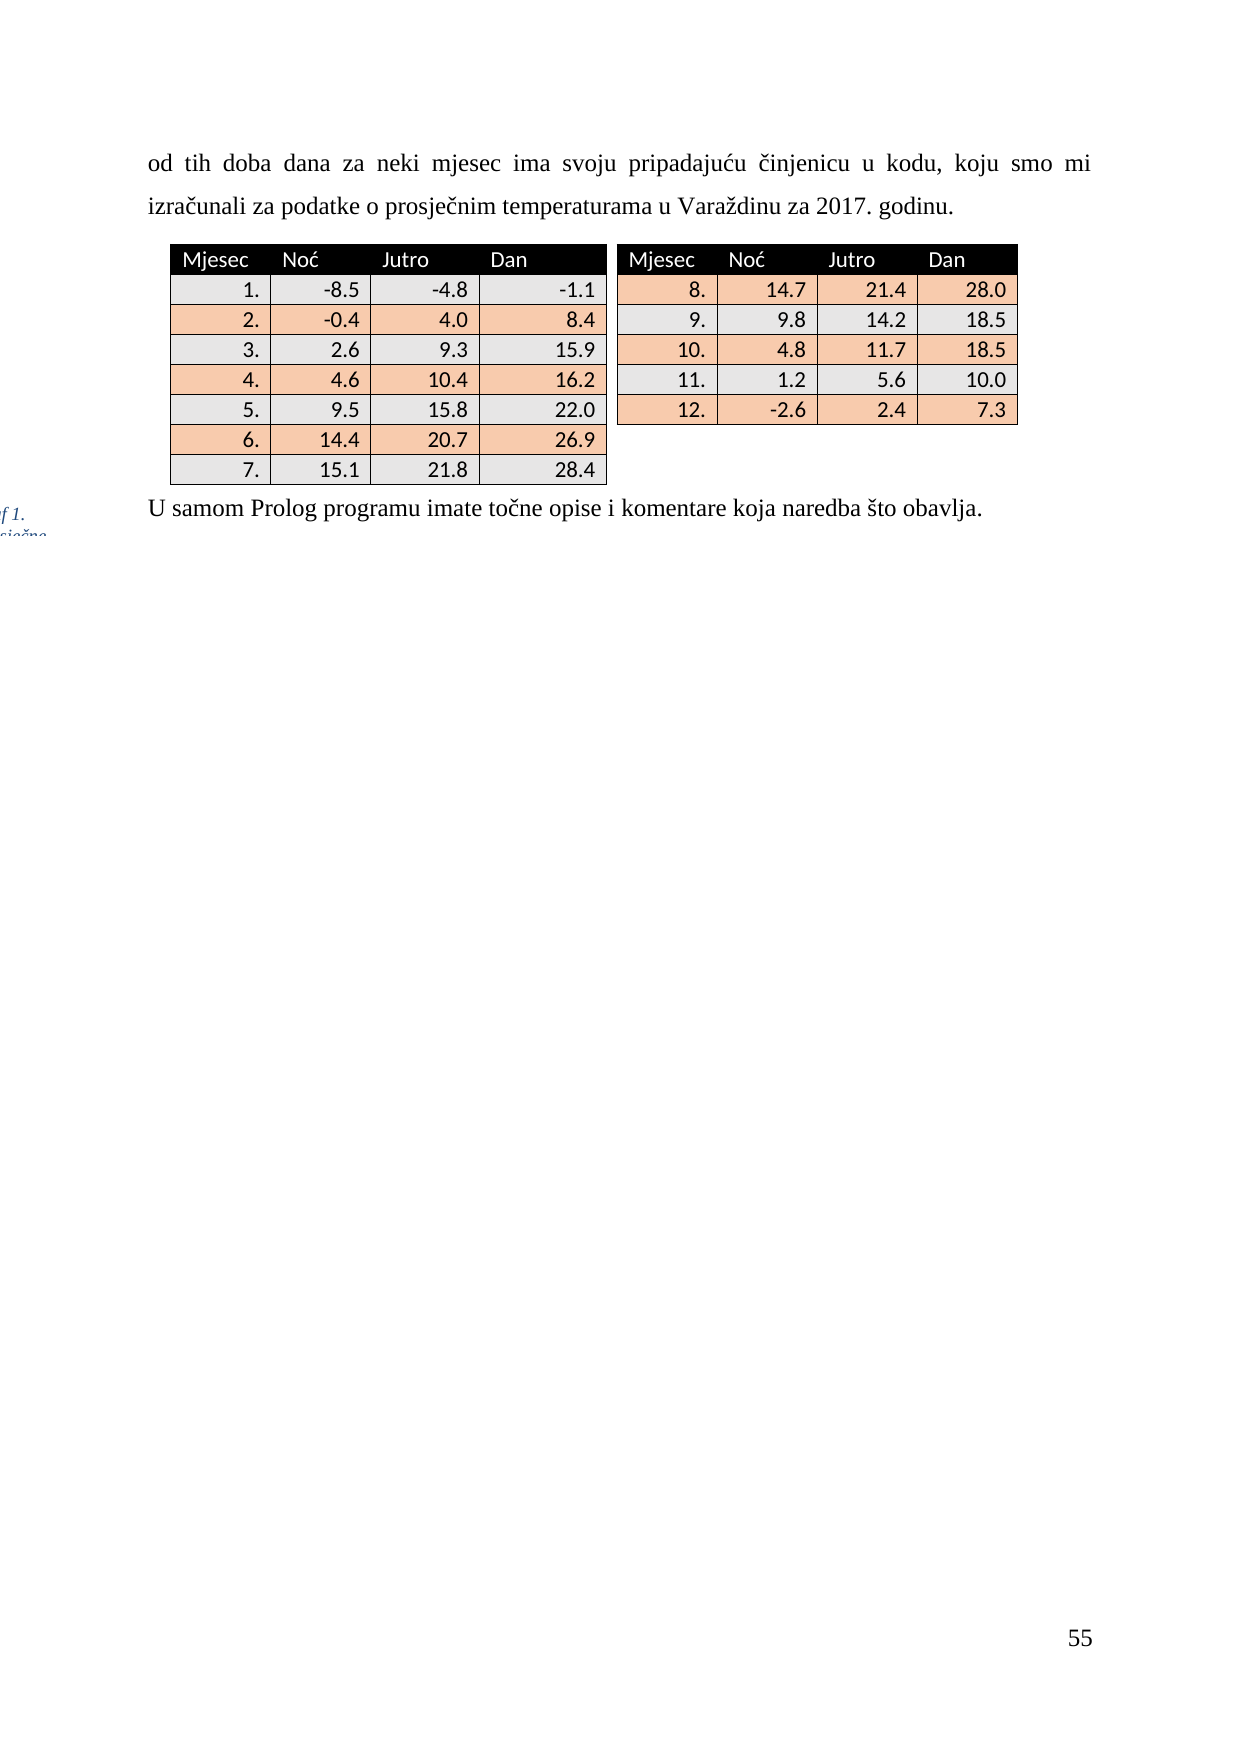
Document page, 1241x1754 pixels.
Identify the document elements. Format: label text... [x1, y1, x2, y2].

table_cell 8. [618, 275, 717, 304]
table_header Dan [918, 245, 1017, 274]
table_cell -1.1 [480, 275, 606, 304]
text U samom Prolog programu imate točne opise i komentare koja naredba što obavlja. [148, 493, 1093, 521]
table_cell 5. [171, 395, 270, 424]
table_header Dan [480, 245, 606, 274]
table_cell 9. [618, 305, 717, 334]
table_cell 14.2 [818, 305, 917, 334]
table_cell 10. [618, 335, 717, 364]
table_cell 10.0 [918, 365, 1017, 394]
table_cell 28.0 [918, 275, 1017, 304]
table_cell 1. [171, 275, 270, 304]
table_cell 9.3 [371, 335, 479, 364]
table_header Jutro [371, 245, 479, 274]
table_cell 14.7 [718, 275, 817, 304]
table_cell 16.2 [480, 365, 606, 394]
table_cell 14.4 [271, 425, 370, 454]
table_cell 4.8 [718, 335, 817, 364]
table_cell 6. [171, 425, 270, 454]
table_cell 11.7 [818, 335, 917, 364]
table_header Noć [271, 245, 370, 274]
table_cell 20.7 [371, 425, 479, 454]
table_cell 18.5 [918, 335, 1017, 364]
table_cell 15.1 [271, 455, 370, 484]
table_cell 12. [618, 395, 717, 424]
table_cell 7.3 [918, 395, 1017, 424]
table_cell 21.4 [818, 275, 917, 304]
table_cell 8.4 [480, 305, 606, 334]
table_cell 11. [618, 365, 717, 394]
table_cell 26.9 [480, 425, 606, 454]
table_cell 18.5 [918, 305, 1017, 334]
table_cell 22.0 [480, 395, 606, 424]
table_header Jutro [818, 245, 917, 274]
table_cell 2. [171, 305, 270, 334]
table_cell 2.6 [271, 335, 370, 364]
table_cell 21.8 [371, 455, 479, 484]
table_cell 9.8 [718, 305, 817, 334]
text U programu imamo tri doba dana (jutro, dan, noc) za koje možemo provjeriti jeli u određenom mjesecu dohvaćena temperatura ispod, iznad prosjeka ili jeli ona prosječna. Svako od tih doba dana za neki mjesec ima svoju pripadajuću činjenicu u kodu, koju smo mi izračunali za podatke o prosječnim temperaturama u Varaždinu za 2017. godinu. [148, 148, 1093, 219]
table_cell 9.5 [271, 395, 370, 424]
table_cell 7. [171, 455, 270, 484]
table_cell -0.4 [271, 305, 370, 334]
table_cell 1.2 [718, 365, 817, 394]
table_cell 10.4 [371, 365, 479, 394]
table_cell -2.6 [718, 395, 817, 424]
table_header Mjesec [618, 245, 717, 274]
table_cell 3. [171, 335, 270, 364]
table_header Mjesec [171, 245, 270, 274]
table_cell 4. [171, 365, 270, 394]
table_cell 4.6 [271, 365, 370, 394]
table_cell -8.5 [271, 275, 370, 304]
table_cell 2.4 [818, 395, 917, 424]
table_cell -4.8 [371, 275, 479, 304]
table_header Noć [718, 245, 817, 274]
table_cell 5.6 [818, 365, 917, 394]
table_cell 28.4 [480, 455, 606, 484]
table_cell 15.9 [480, 335, 606, 364]
table_cell 15.8 [371, 395, 479, 424]
table_cell 4.0 [371, 305, 479, 334]
